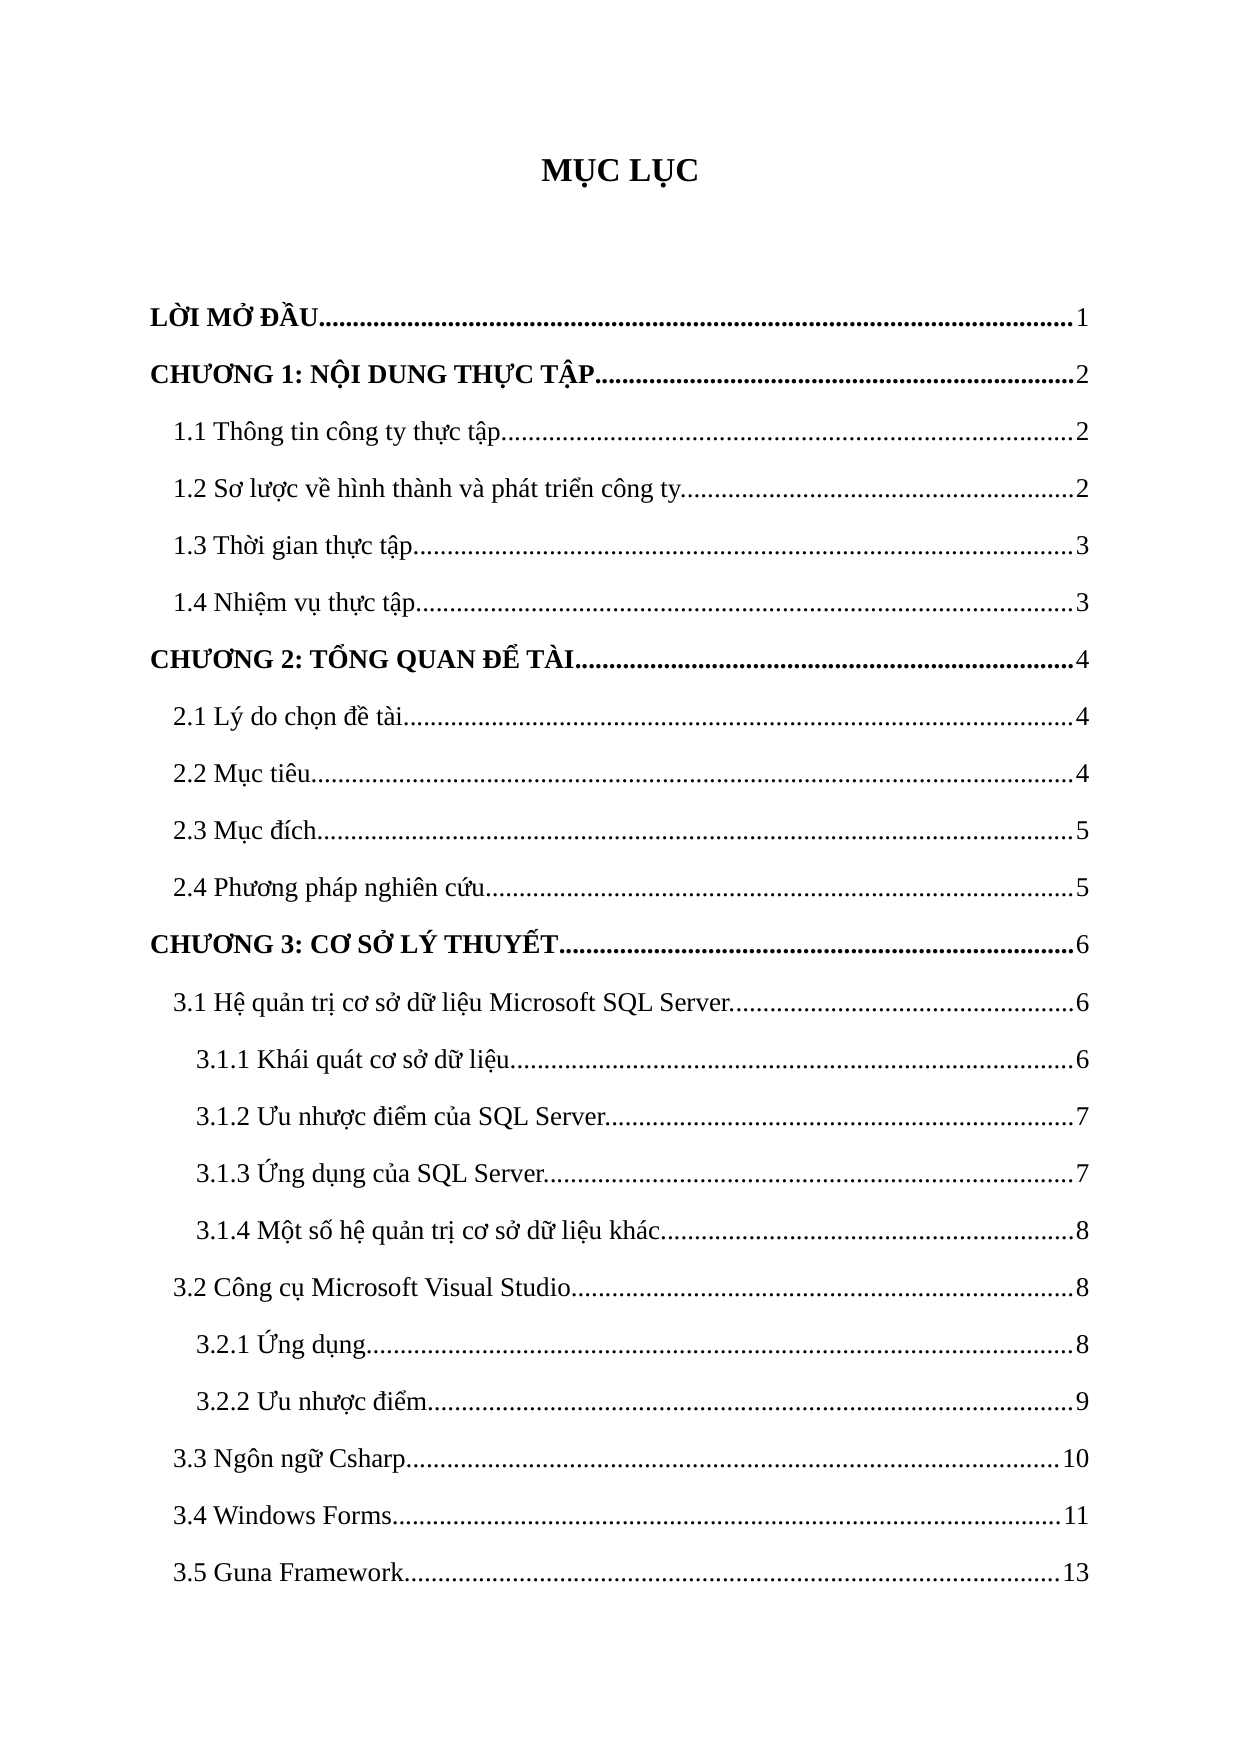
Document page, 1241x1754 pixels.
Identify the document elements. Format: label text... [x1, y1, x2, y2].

text MỤC LỤC [150, 150, 1090, 188]
